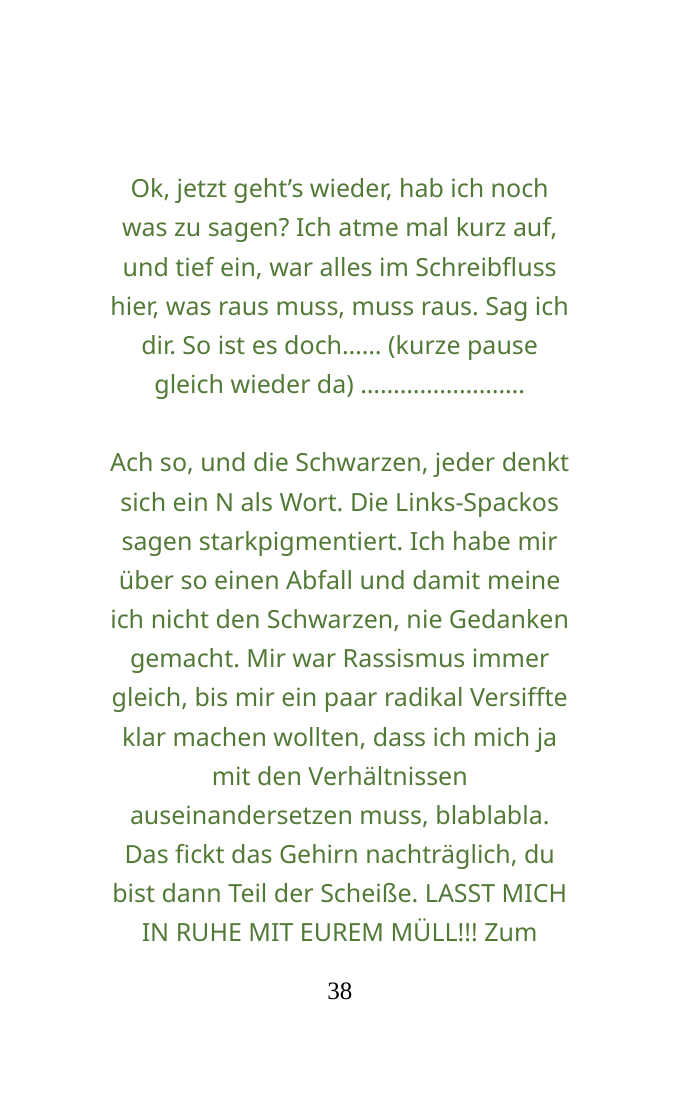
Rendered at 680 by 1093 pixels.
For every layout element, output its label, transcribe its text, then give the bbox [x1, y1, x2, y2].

text Ok, jetzt geht’s wieder, hab ich noch was zu sagen? Ich atme mal kurz auf, und tief ein, war alles im Schreibfluss hier, was raus muss, muss raus. Sag ich dir. So ist es doch…… (kurze pause gleich wieder da) ……………………. [106, 171, 573, 401]
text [106, 445, 573, 949]
